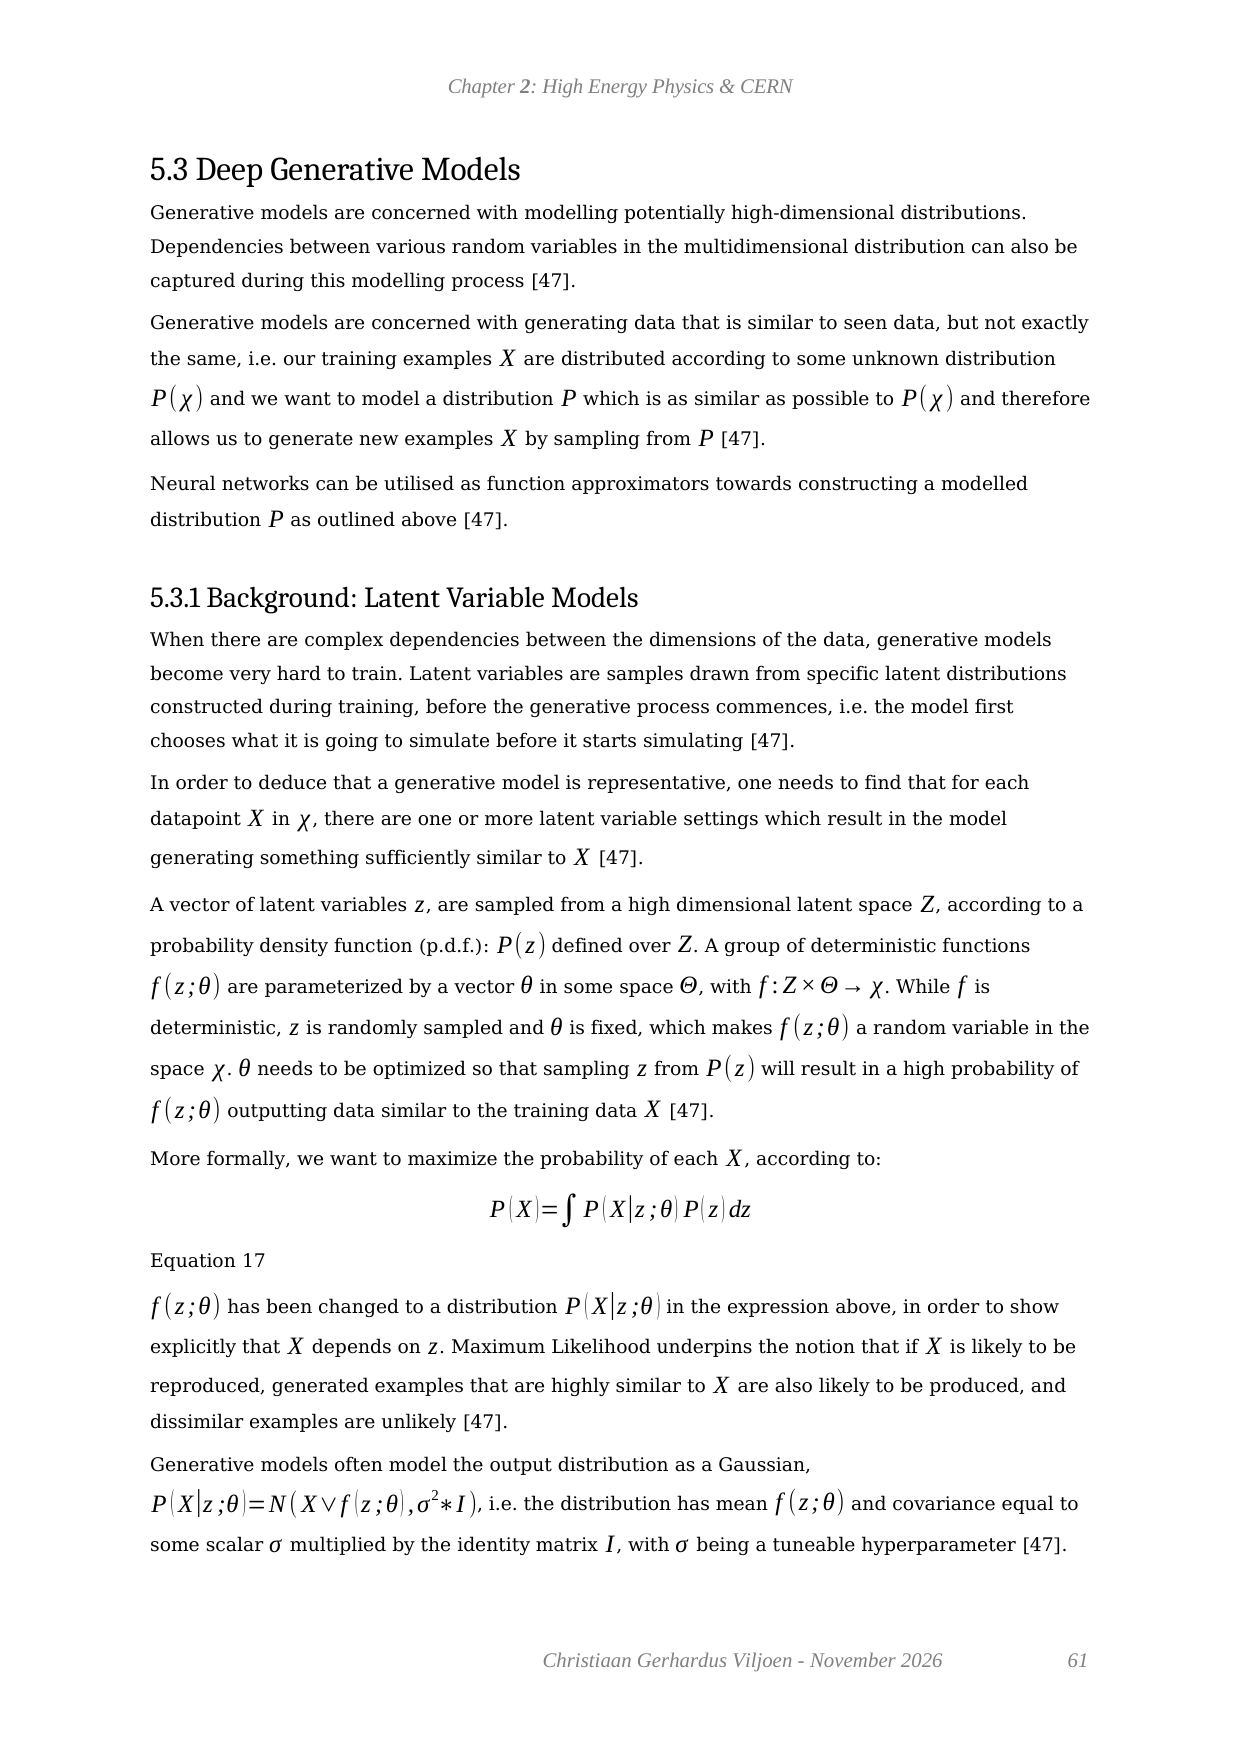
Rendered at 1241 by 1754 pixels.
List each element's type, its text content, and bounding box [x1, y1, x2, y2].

text Generative models often model the output distribution as a Gaussian, , i.e. the distribution has mean and covariance equal to some scalar multiplied by the identity matrix , with being a tuneable hyperparameter . [150, 1452, 1090, 1558]
text In order to deduce that a generative model is representative, one needs to find that for each datapoint in , there are one or more latent variable settings which result in the model generating something sufficiently similar to . [150, 771, 1090, 871]
text Generative models are concerned with modelling potentially high-dimensional distributions. Dependencies between various random variables in the multidimensional distribution can also be captured during this modelling process . [150, 201, 1090, 291]
subtitle Background: Latent Variable Models [150, 582, 1090, 615]
text Generative models are concerned with generating data that is similar to seen data, but not exactly the same, i.e. our training examples are distributed according to some unknown distribution and we want to model a distribution which is as similar as possible to and therefore allows us to generate new examples by sampling from . [150, 310, 1090, 452]
text Equation 17 [150, 1248, 1090, 1271]
text A vector of latent variables , are sampled from a high dimensional latent space , according to a probability density function (p.d.f.): defined over . A group of deterministic functions are parameterized by a vector in some space , with . While is deterministic, is randomly sampled and is fixed, which makes a random variable in the space . needs to be optimized so that sampling from will result in a high probability of outputting data similar to the training data . [150, 891, 1090, 1124]
text More formally, we want to maximize the probability of each , according to: [150, 1144, 1090, 1172]
text has been changed to a distribution in the expression above, in order to show explicitly that depends on . Maximum Likelihood underpins the notion that if is likely to be reproduced, generated examples that are highly similar to are also likely to be produced, and dissimilar examples are unlikely . [150, 1291, 1090, 1433]
subtitle Deep Generative Models [150, 150, 1090, 188]
text Neural networks can be utilised as function approximators towards constructing a modelled distribution as outlined above . [150, 471, 1090, 533]
text When there are complex dependencies between the dimensions of the data, generative models become very hard to train. Latent variables are samples drawn from specific latent distributions constructed during training, before the generative process commences, i.e. the model first chooses what it is going to simulate before it starts simulating . [150, 628, 1090, 751]
